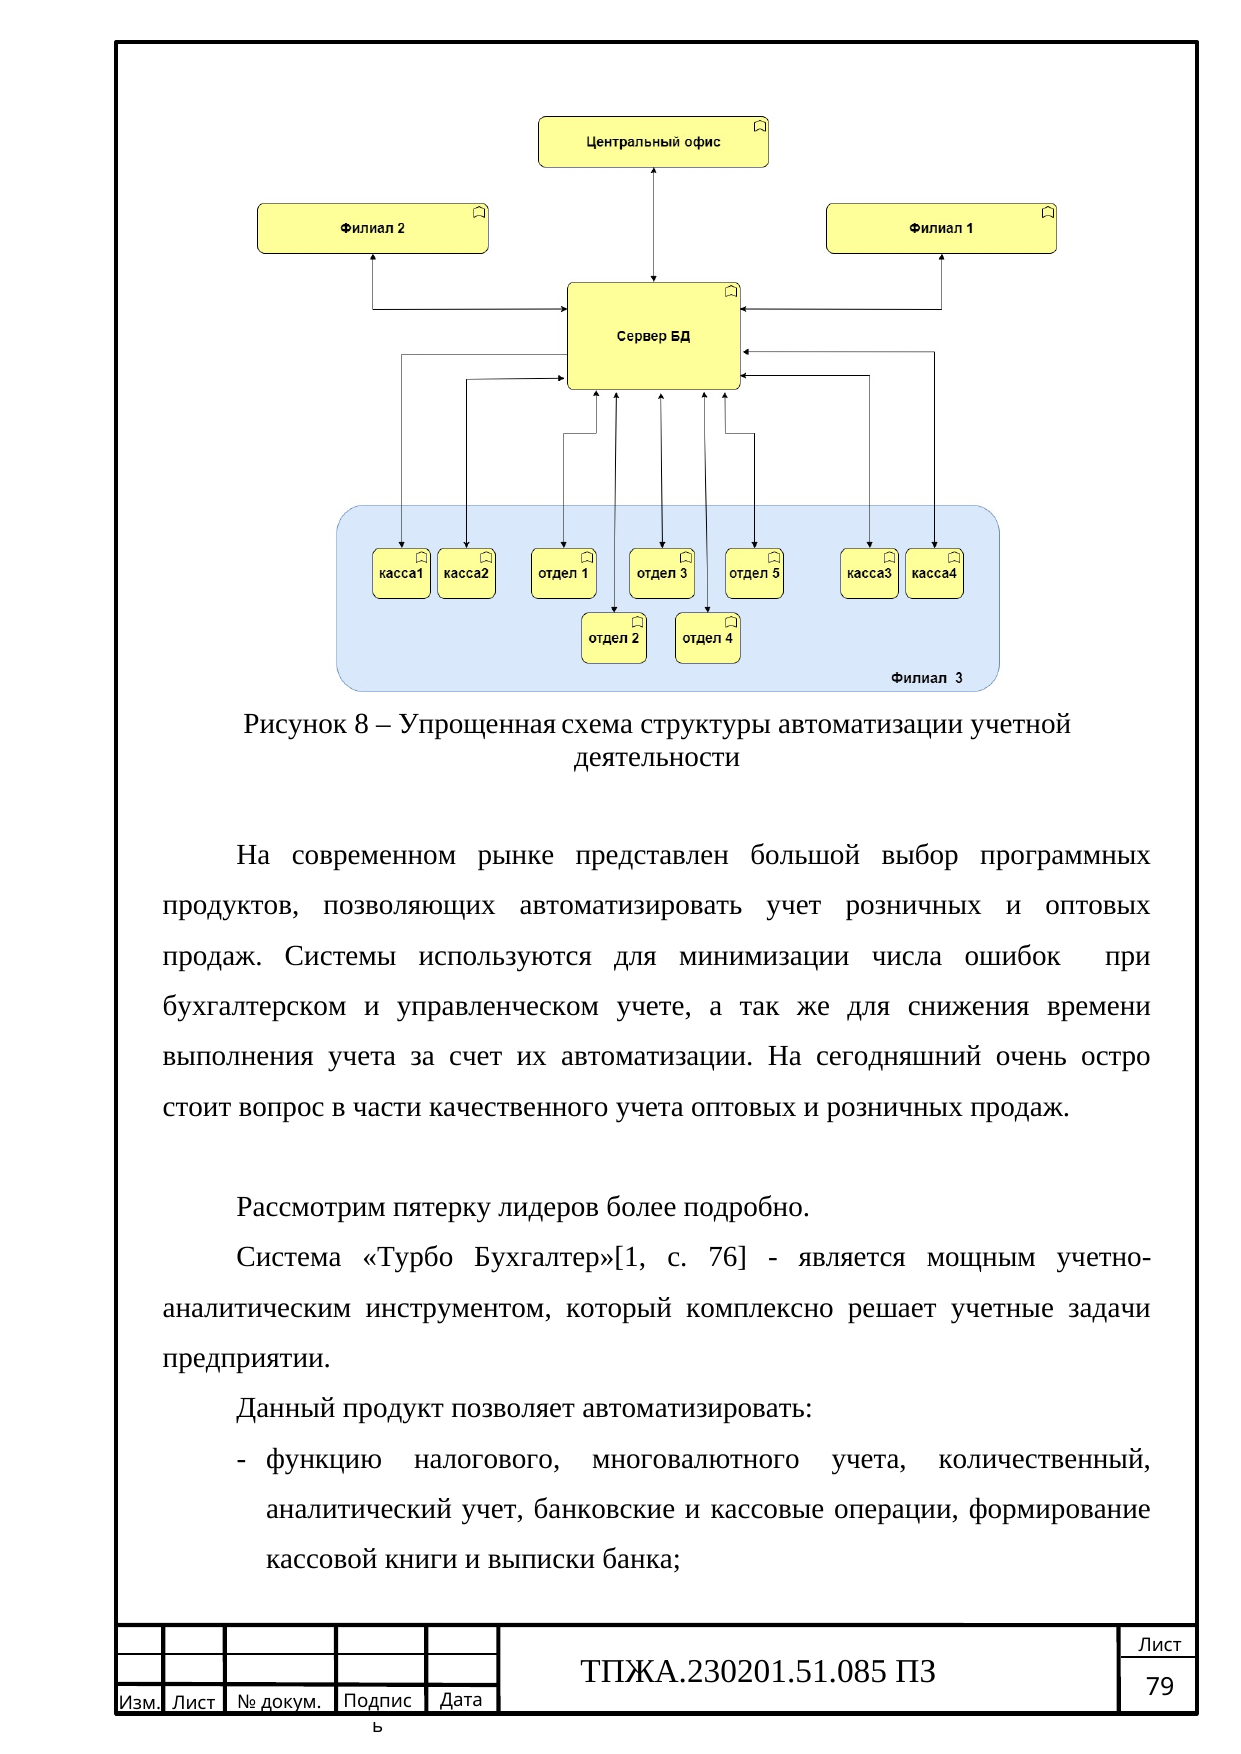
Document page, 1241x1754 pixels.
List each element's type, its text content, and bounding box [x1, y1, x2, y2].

text Система «Турбо Бухгалтер»[1, c. 76] - является мощным учетно-аналитическим инструментом, который комплексно решает учетные задачи предприятии. [162, 1239, 1152, 1374]
list функцию налогового, многовалютного учета, количественный, аналитический учет, банковские и кассовые операции, формирование кассовой книги и выписки банка; [236, 1441, 1152, 1575]
text Данный продукт позволяет автоматизировать: [162, 1391, 1152, 1424]
text Рассмотрим пятерку лидеров более подробно. [162, 1189, 1152, 1223]
text Рисунок 8 – Упрощенная схема структуры автоматизации учетной деятельности [162, 706, 1152, 773]
picture [257, 116, 1057, 692]
text На современном рынке представлен большой выбор программных продуктов, позволяющих автоматизировать учет розничных и оптовых продаж. Системы используются для минимизации числа ошибок при бухгалтерском и управленческом учете, а так же для снижения времени выполнения учета за счет их автоматизации. На сегодняшний очень остро стоит вопрос в части качественного учета оптовых и розничных продаж. [162, 837, 1152, 1122]
